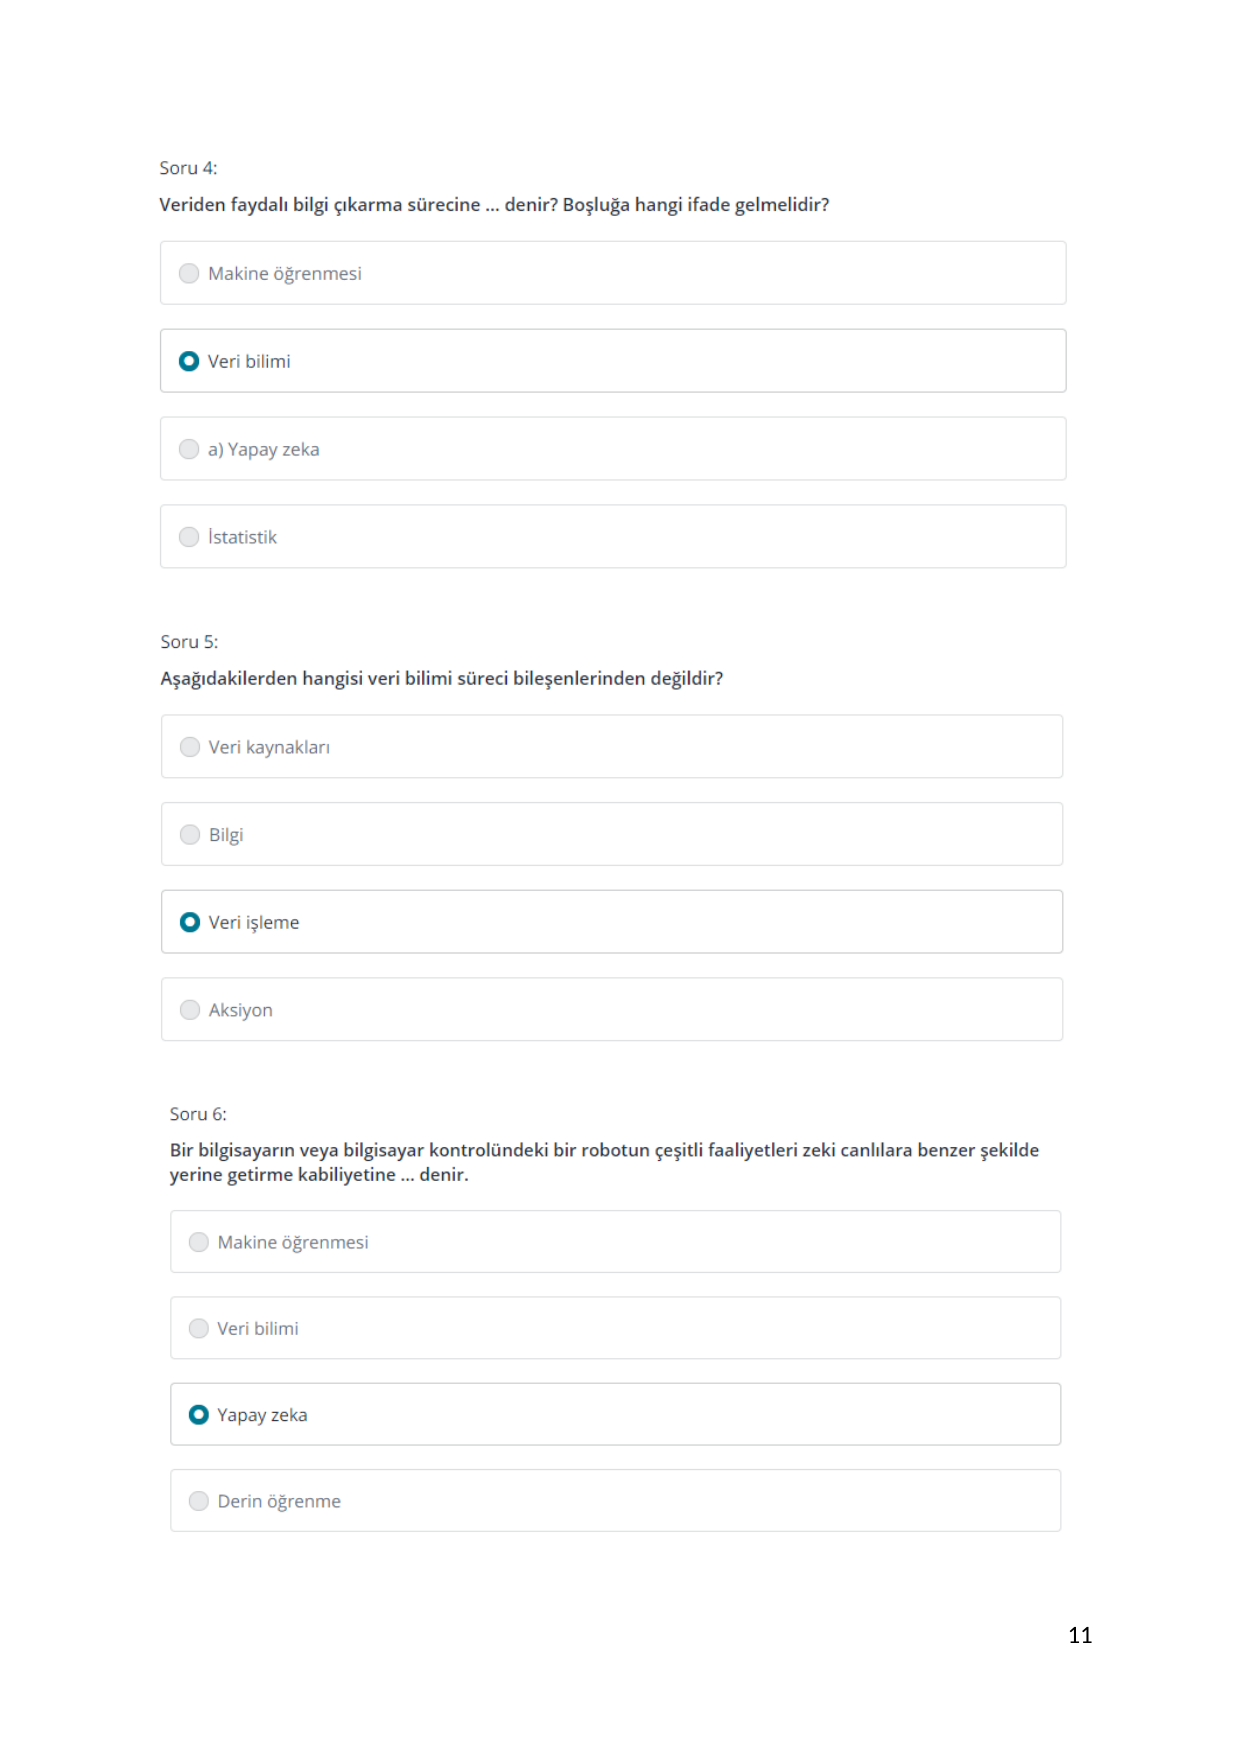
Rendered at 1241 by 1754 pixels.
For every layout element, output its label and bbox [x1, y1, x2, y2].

picture [147, 147, 1093, 597]
picture [147, 1083, 1093, 1567]
picture [147, 616, 1093, 1065]
